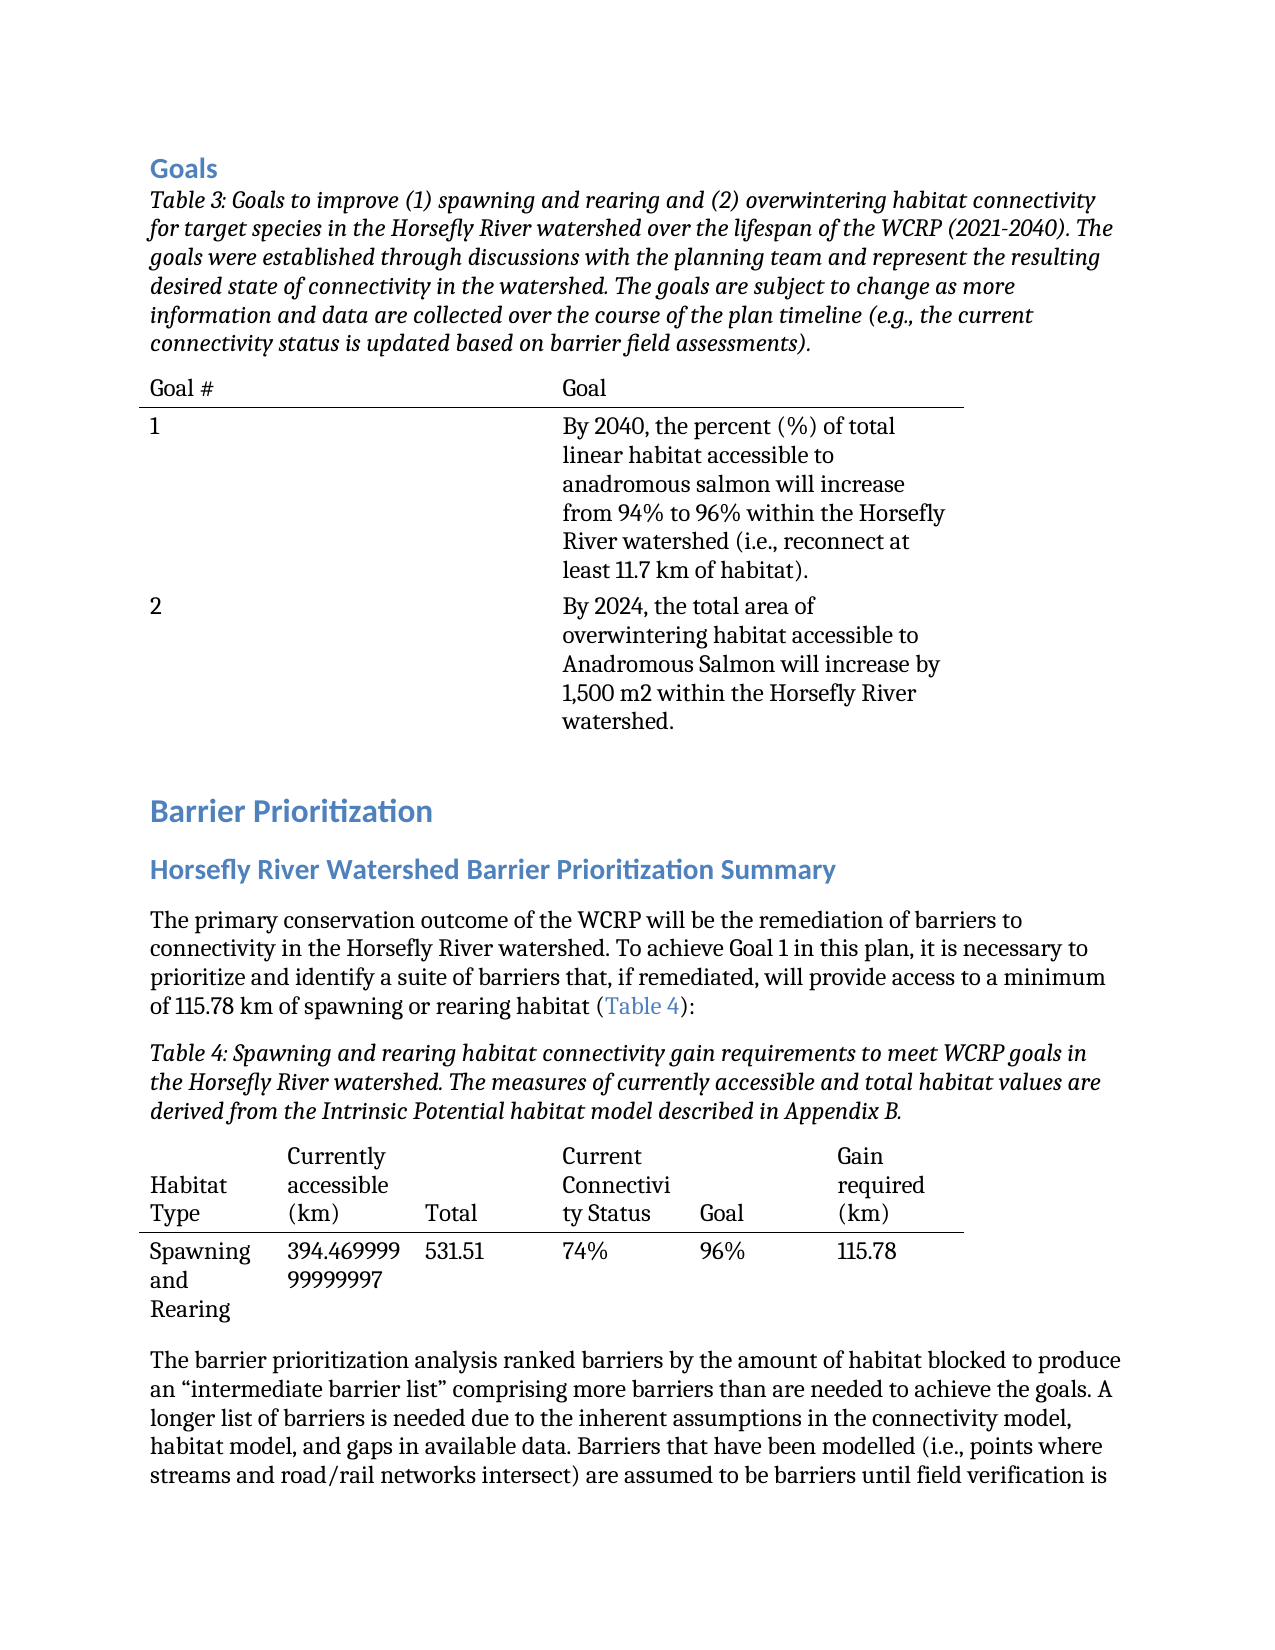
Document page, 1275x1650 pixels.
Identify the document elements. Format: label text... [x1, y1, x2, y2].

table_cell 115.78 [826, 1233, 964, 1327]
table_cell 2 [139, 589, 551, 740]
table_header Goal # [139, 371, 551, 407]
table_header Current Connectivity Status [551, 1138, 689, 1232]
table_cell Spawning and Rearing [139, 1233, 276, 1327]
subtitle Barrier Prioritization [150, 790, 1125, 830]
table_cell 74% [551, 1233, 689, 1327]
table_cell By 2040, the percent (%) of total linear habitat accessible to anadromous salmon will increase from 94% to 96% within the Horsefly River watershed (i.e., reconnect at least 11.7 km of habitat). [551, 408, 964, 588]
text Table 4: Spawning and rearing habitat connectivity gain requirements to meet WCRP goals in the Horsefly River watershed. The measures of currently accessible and total habitat values are derived from the Intrinsic Potential habitat model described in Appendix B. [150, 1039, 1125, 1126]
table_cell 531.51 [414, 1233, 551, 1327]
table_cell 394.46999999999997 [276, 1233, 414, 1327]
table_cell 96% [689, 1233, 826, 1327]
table_header Goal [689, 1138, 826, 1232]
table_cell 1 [139, 408, 551, 588]
table_cell By 2024, the total area of overwintering habitat accessible to Anadromous Salmon will increase by 1,500 m2 within the Horsefly River watershed. [551, 589, 964, 740]
text Table 3: Goals to improve (1) spawning and rearing and (2) overwintering habitat connectivity for target species in the Horsefly River watershed over the lifespan of the WCRP (2021-2040). The goals were established through discussions with the planning team and represent the resulting desired state of connectivity in the watershed. The goals are subject to change as more information and data are collected over the course of the plan timeline (e.g., the current connectivity status is updated based on barrier field assessments). [150, 186, 1125, 358]
subtitle Goals [150, 150, 1125, 186]
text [150, 1346, 1125, 1490]
subtitle Horsefly River Watershed Barrier Prioritization Summary [150, 851, 1125, 887]
table_header Currently accessible (km) [276, 1138, 414, 1232]
table_header Goal [551, 371, 964, 407]
table_header Gain required (km) [826, 1138, 964, 1232]
text The primary conservation outcome of the WCRP will be the remediation of barriers to connectivity in the Horsefly River watershed. To achieve Goal 1 in this plan, it is necessary to prioritize and identify a suite of barriers that, if remediated, will provide access to a minimum of 115.78 km of spawning or rearing habitat (Table 4): [150, 906, 1125, 1021]
table_header Total [414, 1138, 551, 1232]
table_header Habitat Type [139, 1138, 276, 1232]
